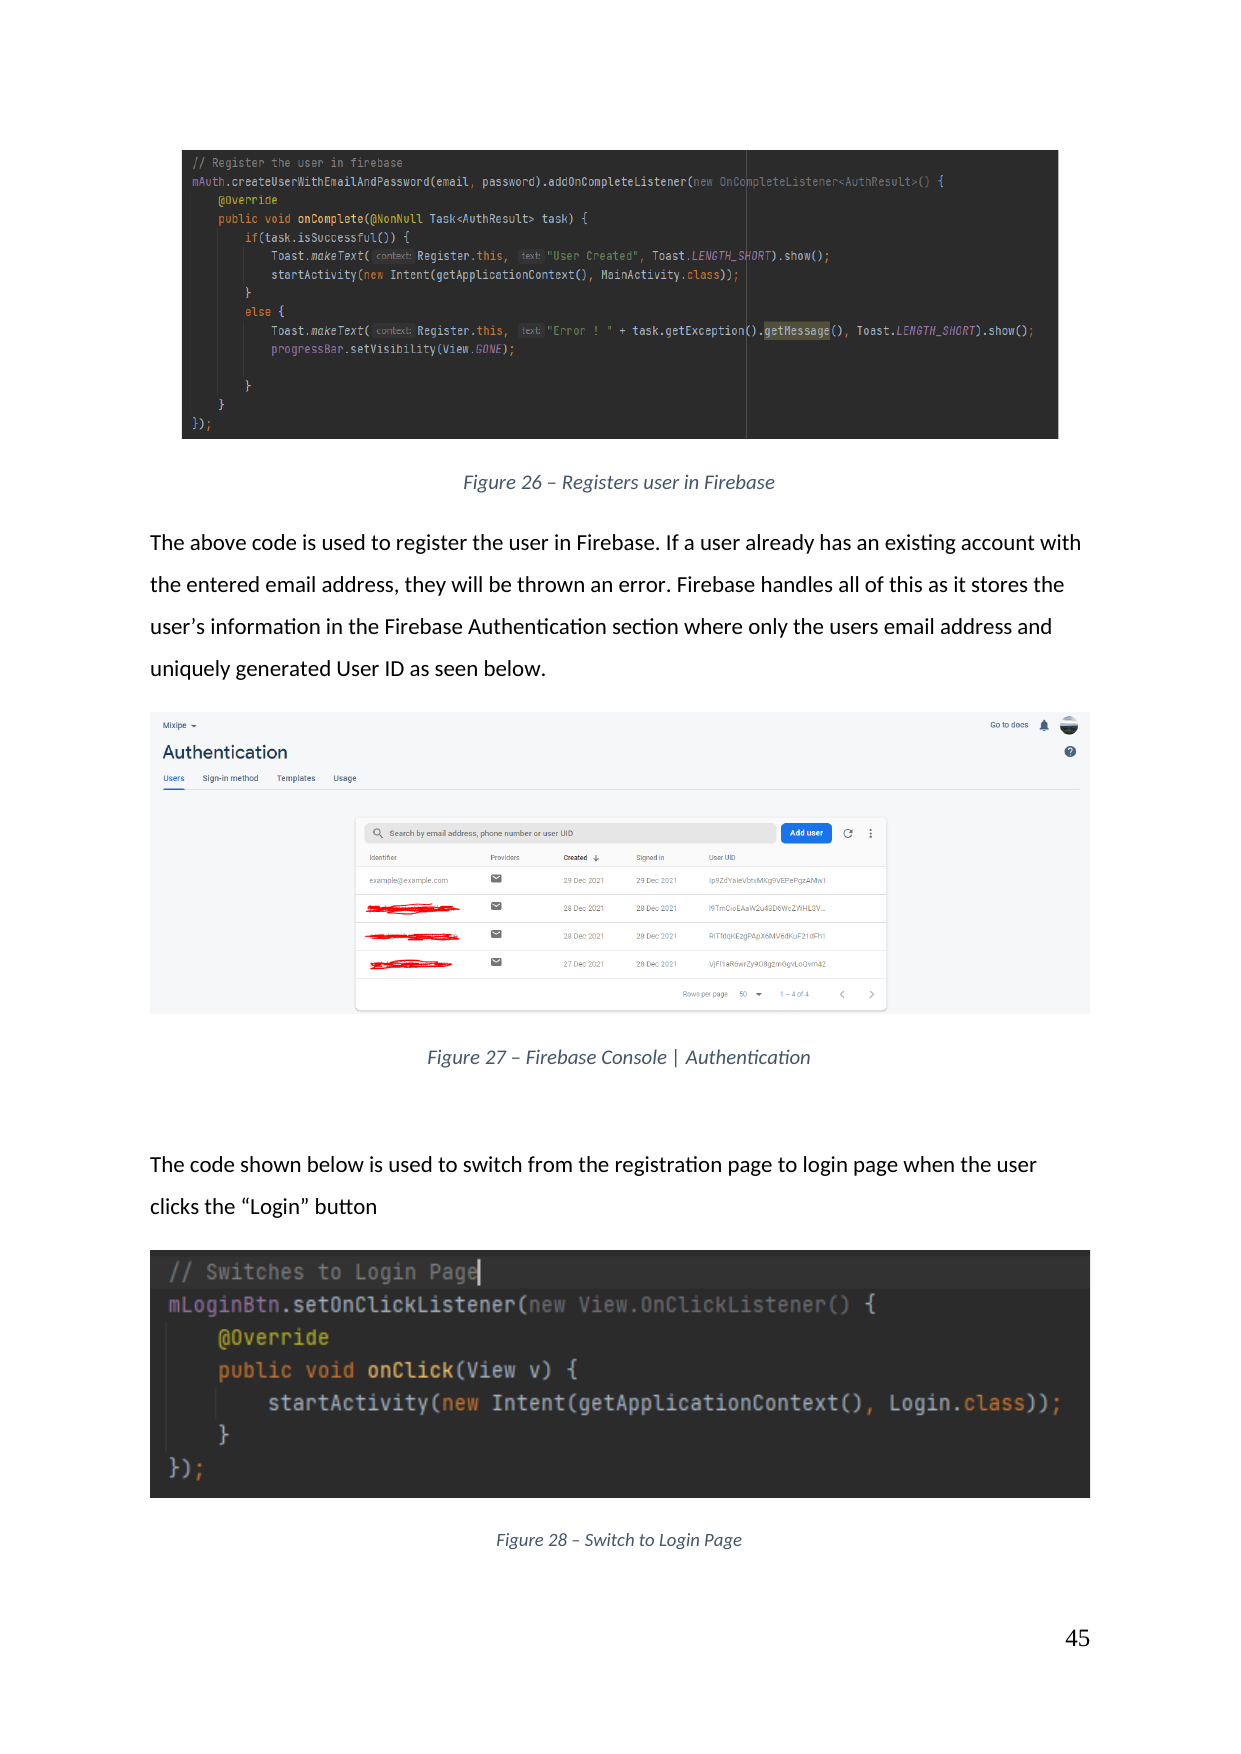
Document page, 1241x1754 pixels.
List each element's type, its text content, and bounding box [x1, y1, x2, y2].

picture [150, 1250, 1091, 1498]
text Figure 26 – Registers user in Firebase [150, 469, 1090, 495]
picture [181, 150, 1059, 439]
text The above code is used to register the user in Firebase. If a user already has an existing account with the entered email address, they will be thrown an error. Firebase handles all of this as it stores the user’s information in the Firebase Authentication section where only the users email address and uniquely generated User ID as seen below. [150, 528, 1090, 682]
picture [150, 712, 1091, 1014]
text The code shown below is used to switch from the registration page to login page when the user clicks the “Login” button [150, 1150, 1090, 1220]
text Figure 27 – Firebase Console | Authentication [150, 1044, 1090, 1070]
